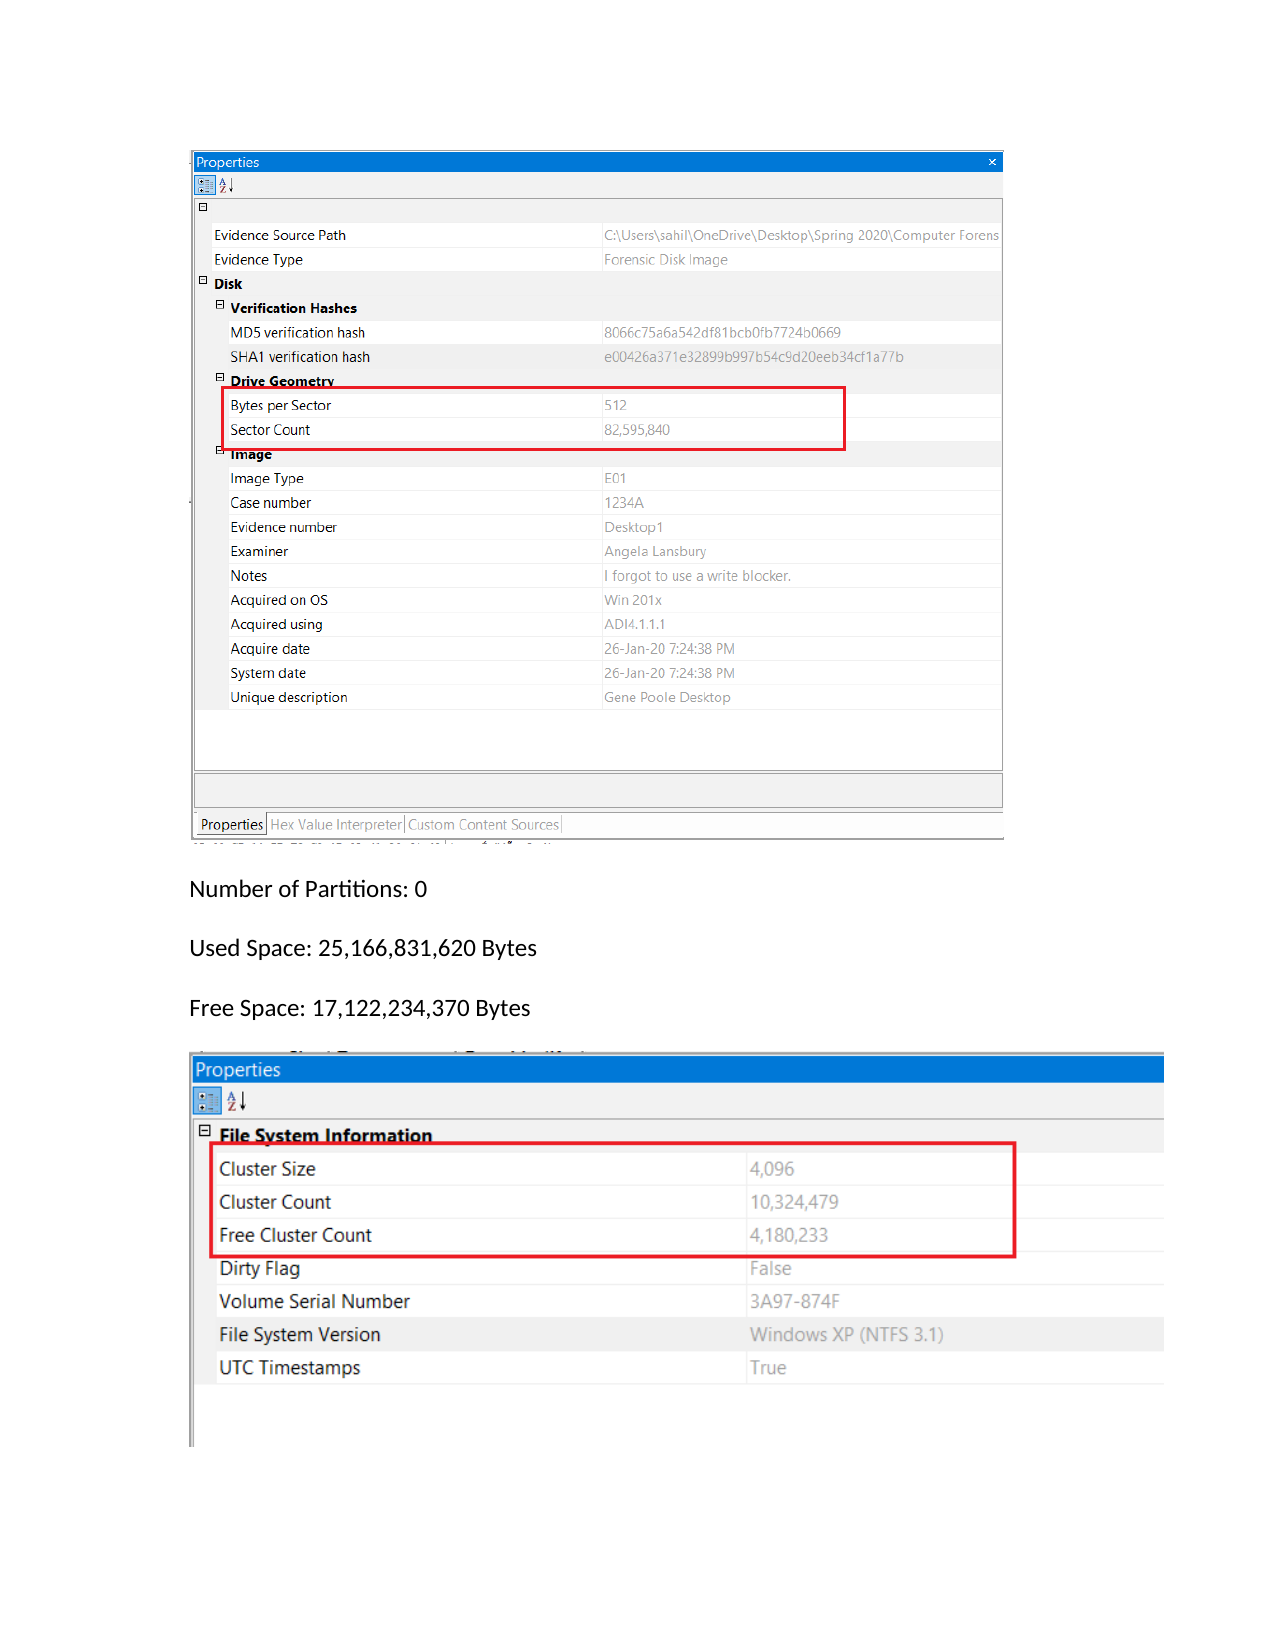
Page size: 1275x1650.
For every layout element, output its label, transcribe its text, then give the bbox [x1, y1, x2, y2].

text Free Space: 17,122,234,370 Bytes [189, 992, 1125, 1023]
picture [189, 150, 1004, 844]
picture [189, 1051, 1164, 1447]
text Used Space: 25,166,831,620 Bytes [189, 932, 1125, 963]
text Number of Partitions: 0 [189, 873, 1125, 903]
